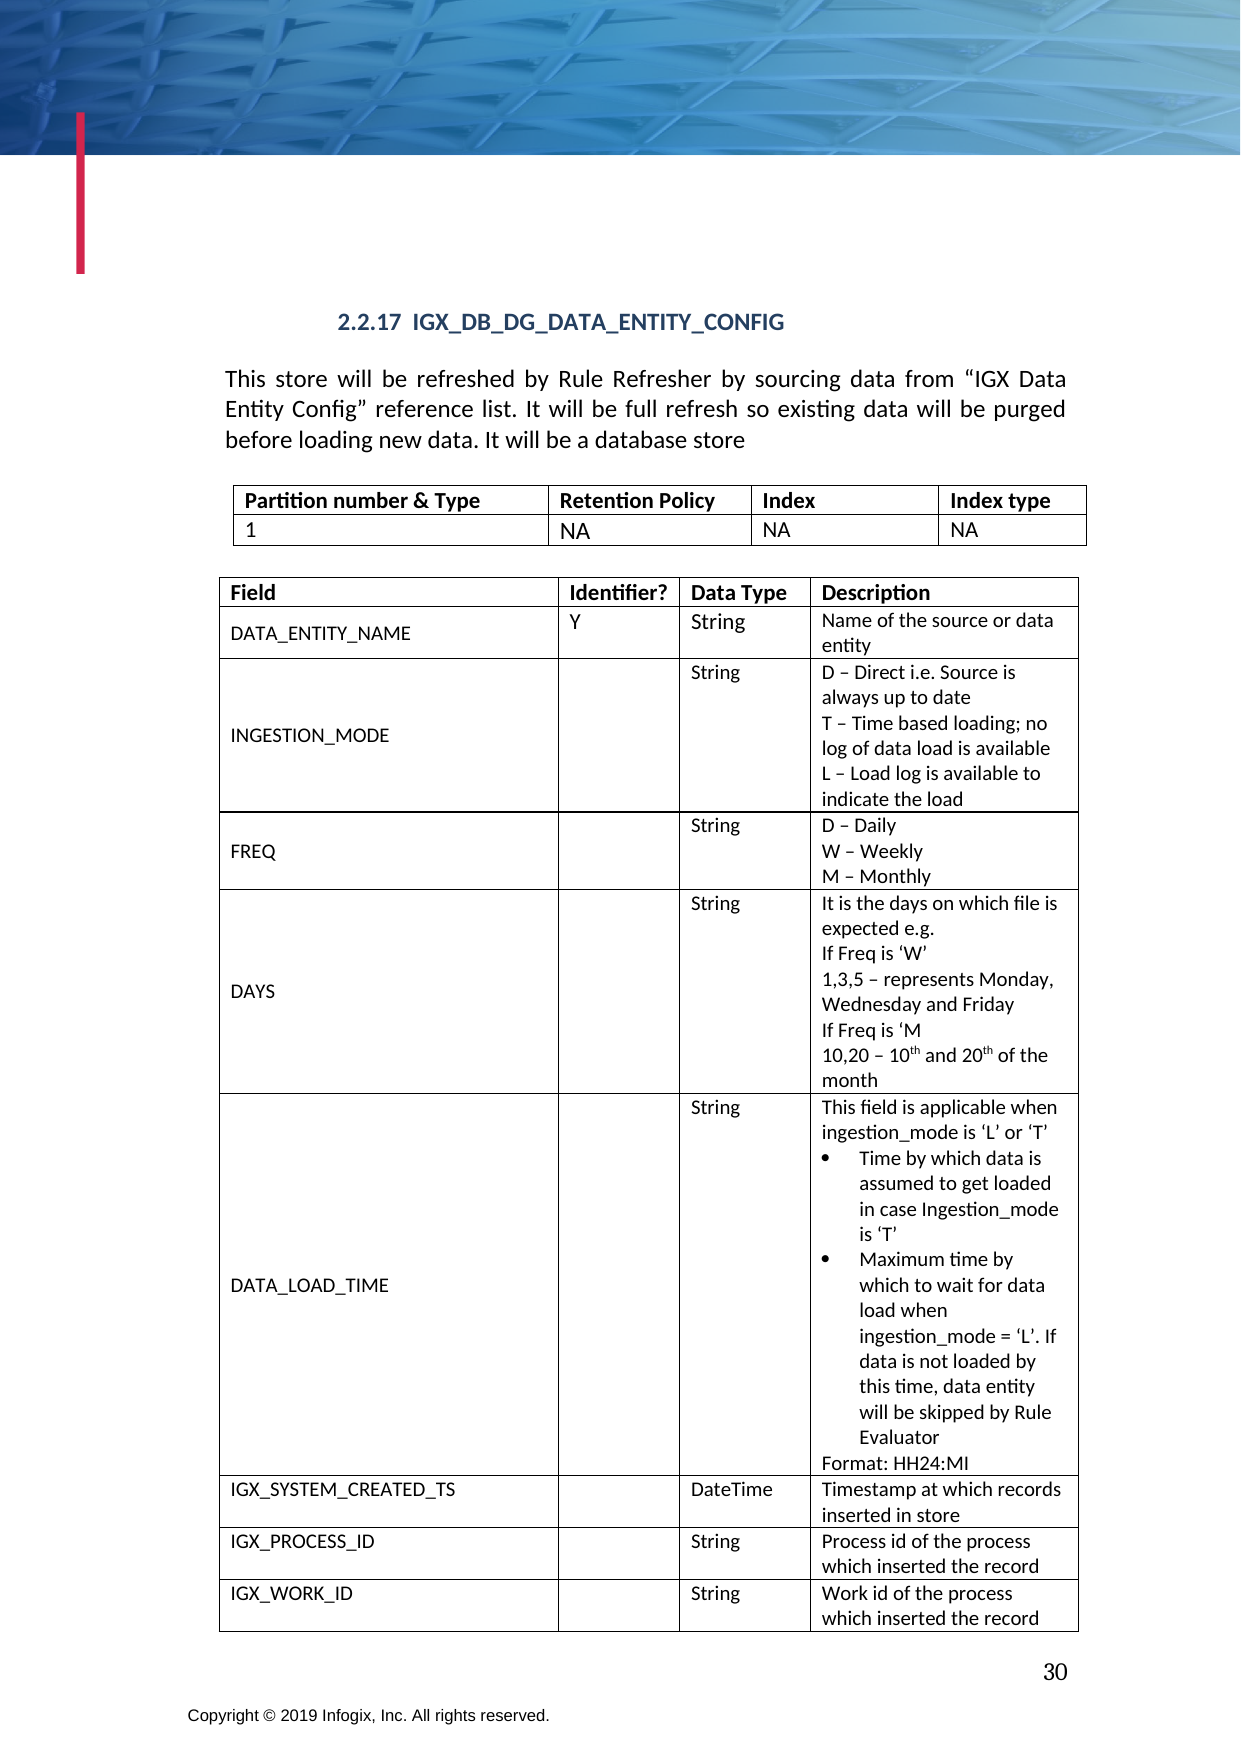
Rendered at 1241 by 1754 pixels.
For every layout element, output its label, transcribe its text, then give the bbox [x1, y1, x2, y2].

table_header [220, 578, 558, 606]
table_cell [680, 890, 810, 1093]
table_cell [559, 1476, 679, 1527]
picture [0, 0, 1241, 302]
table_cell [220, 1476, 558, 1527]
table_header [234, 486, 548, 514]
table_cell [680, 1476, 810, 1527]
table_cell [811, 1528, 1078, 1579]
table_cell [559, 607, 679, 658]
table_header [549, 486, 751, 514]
text This store will be refreshed by Rule Refresher by sourcing data from “IGX Data Entity Config” reference list. It will be full refresh so existing data will be purged before loading new data. It will be a database store [225, 363, 1068, 454]
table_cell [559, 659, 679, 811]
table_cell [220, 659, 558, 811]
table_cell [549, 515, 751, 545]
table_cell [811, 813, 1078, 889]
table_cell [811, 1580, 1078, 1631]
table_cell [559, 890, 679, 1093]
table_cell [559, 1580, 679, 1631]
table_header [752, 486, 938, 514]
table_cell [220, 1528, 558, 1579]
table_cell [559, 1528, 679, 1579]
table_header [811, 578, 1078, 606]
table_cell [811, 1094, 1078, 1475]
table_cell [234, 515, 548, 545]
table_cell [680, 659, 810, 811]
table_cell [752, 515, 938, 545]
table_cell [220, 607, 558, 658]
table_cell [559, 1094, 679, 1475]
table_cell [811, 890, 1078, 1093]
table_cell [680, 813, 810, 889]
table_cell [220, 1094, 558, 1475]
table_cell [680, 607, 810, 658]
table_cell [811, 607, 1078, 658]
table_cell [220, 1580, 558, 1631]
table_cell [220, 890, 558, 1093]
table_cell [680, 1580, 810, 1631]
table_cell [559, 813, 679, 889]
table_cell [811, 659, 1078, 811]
subtitle IGX_DB_DG_DATA_ENTITY_CONFIG [337, 306, 1068, 336]
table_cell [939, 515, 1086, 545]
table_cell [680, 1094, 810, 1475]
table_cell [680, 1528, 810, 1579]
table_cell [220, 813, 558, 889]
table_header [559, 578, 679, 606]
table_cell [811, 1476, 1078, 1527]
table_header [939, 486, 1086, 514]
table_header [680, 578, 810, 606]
